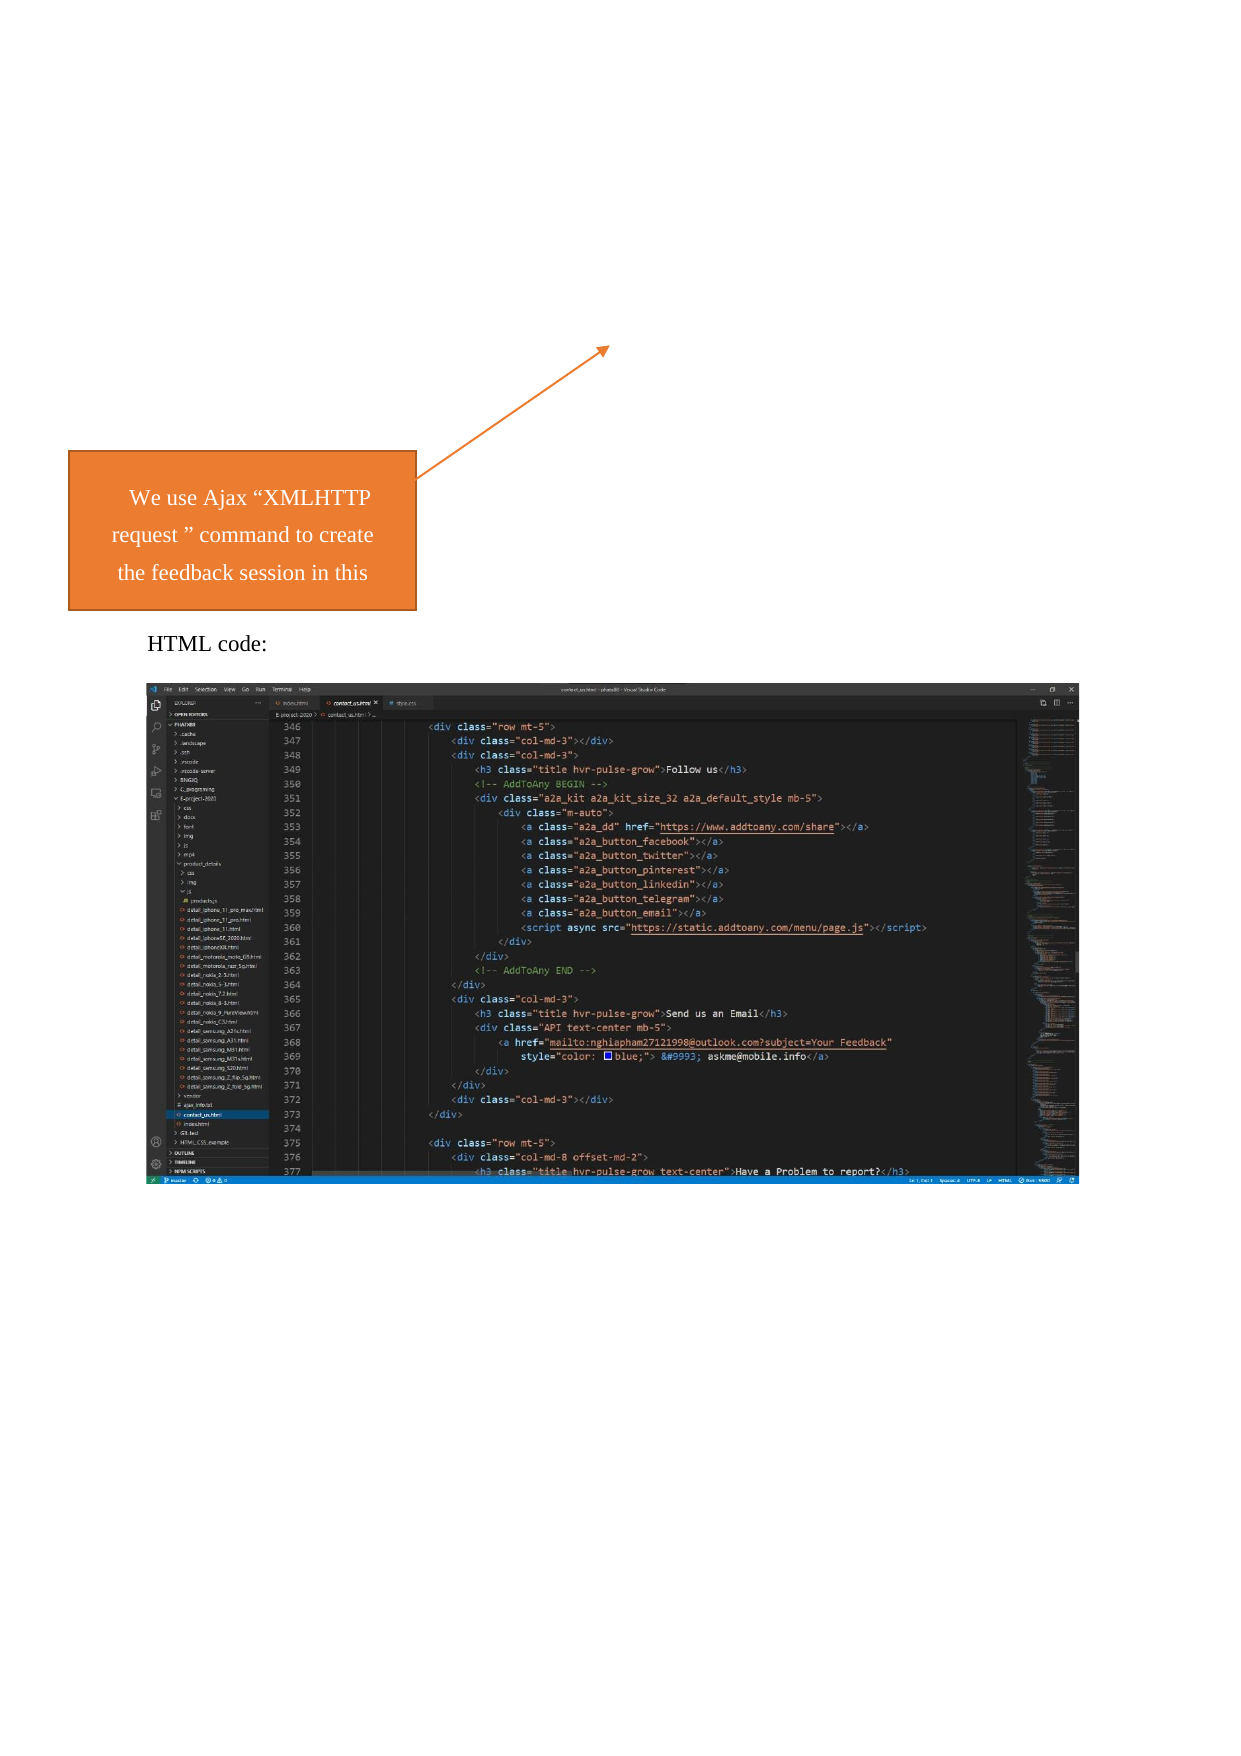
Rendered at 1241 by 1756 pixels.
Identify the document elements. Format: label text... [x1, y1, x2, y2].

picture [146, 683, 1080, 1184]
text HTML code: [147, 630, 1240, 657]
